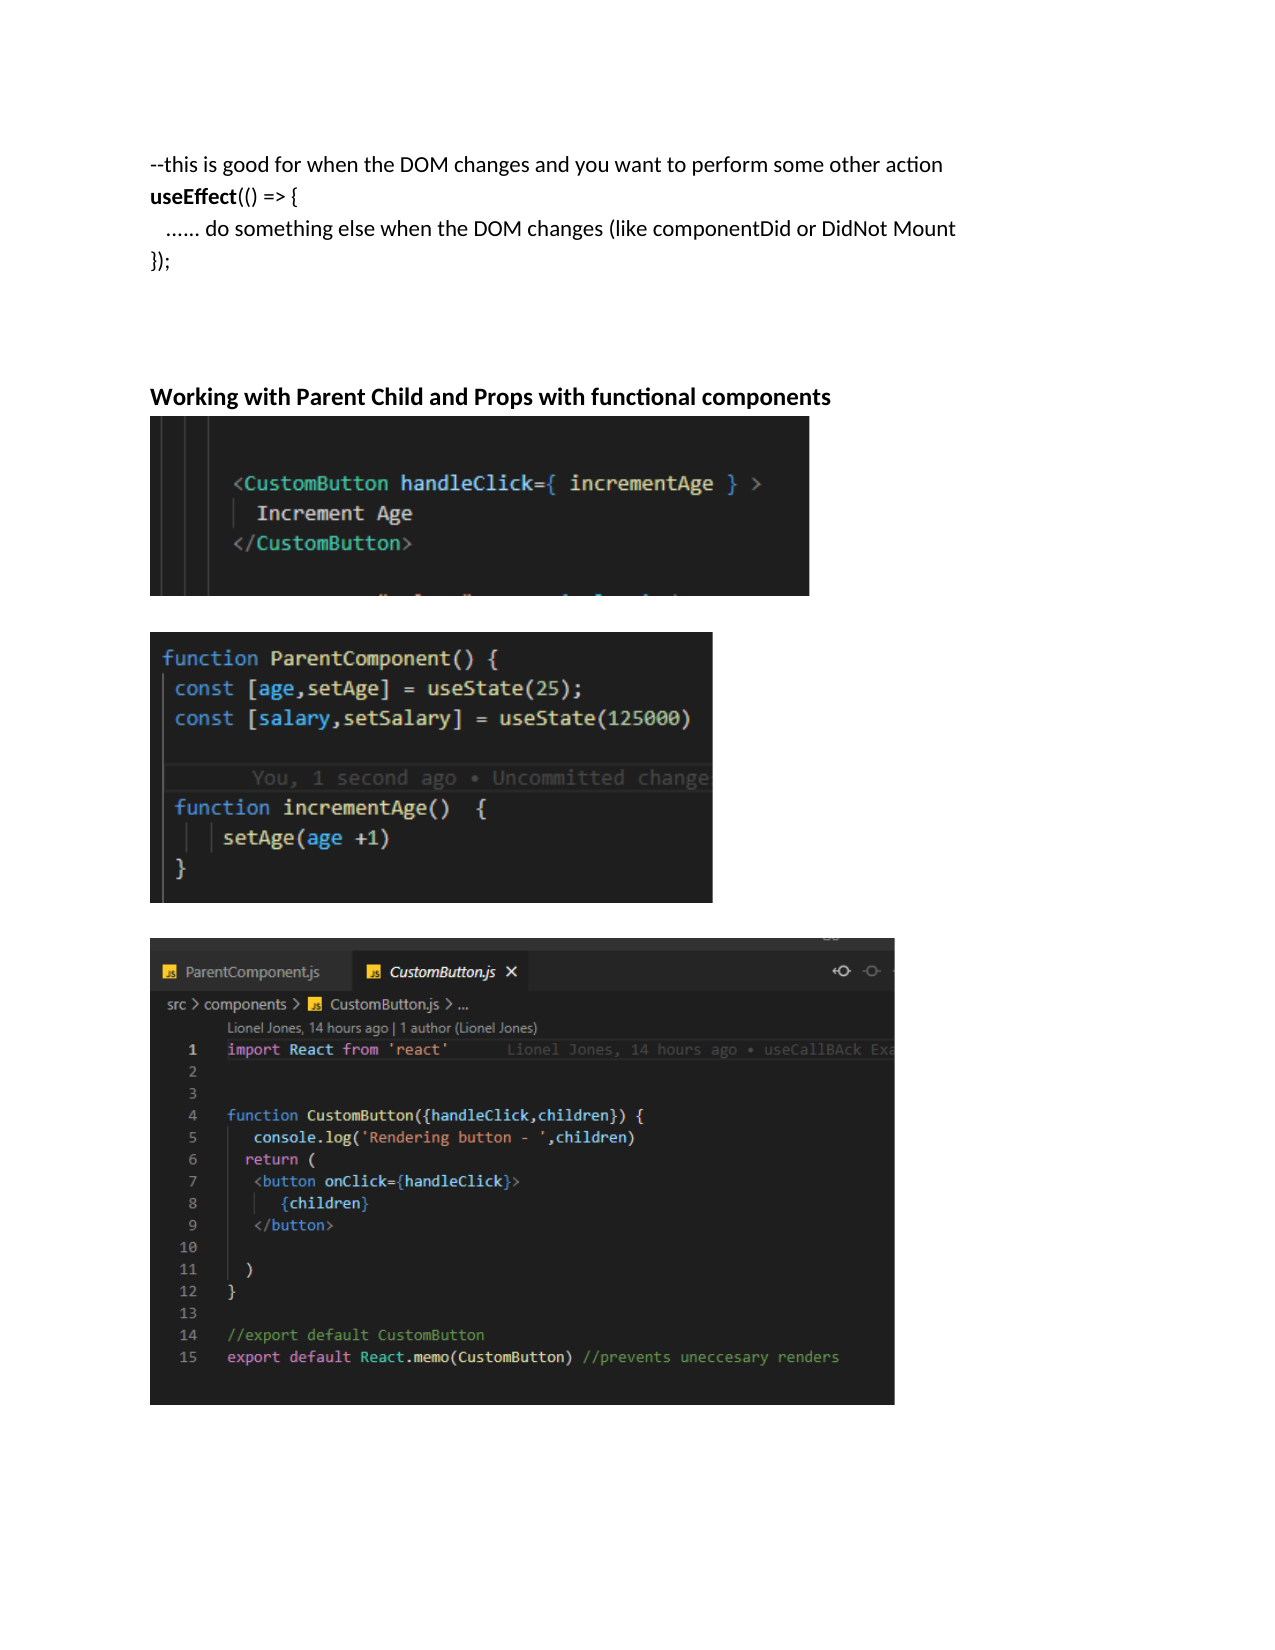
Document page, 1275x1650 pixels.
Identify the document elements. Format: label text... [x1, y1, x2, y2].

text --this is good for when the DOM changes and you want to perform some other action [150, 150, 1125, 178]
text ...... do something else when the DOM changes (like componentDid or DidNot Mount [150, 214, 1125, 242]
picture [150, 938, 895, 1405]
text useEffect(() => { [150, 182, 1125, 210]
picture [150, 632, 713, 903]
text Working with Parent Child and Props with functional components [150, 381, 1125, 411]
text }); [150, 247, 1125, 274]
picture [150, 416, 810, 596]
